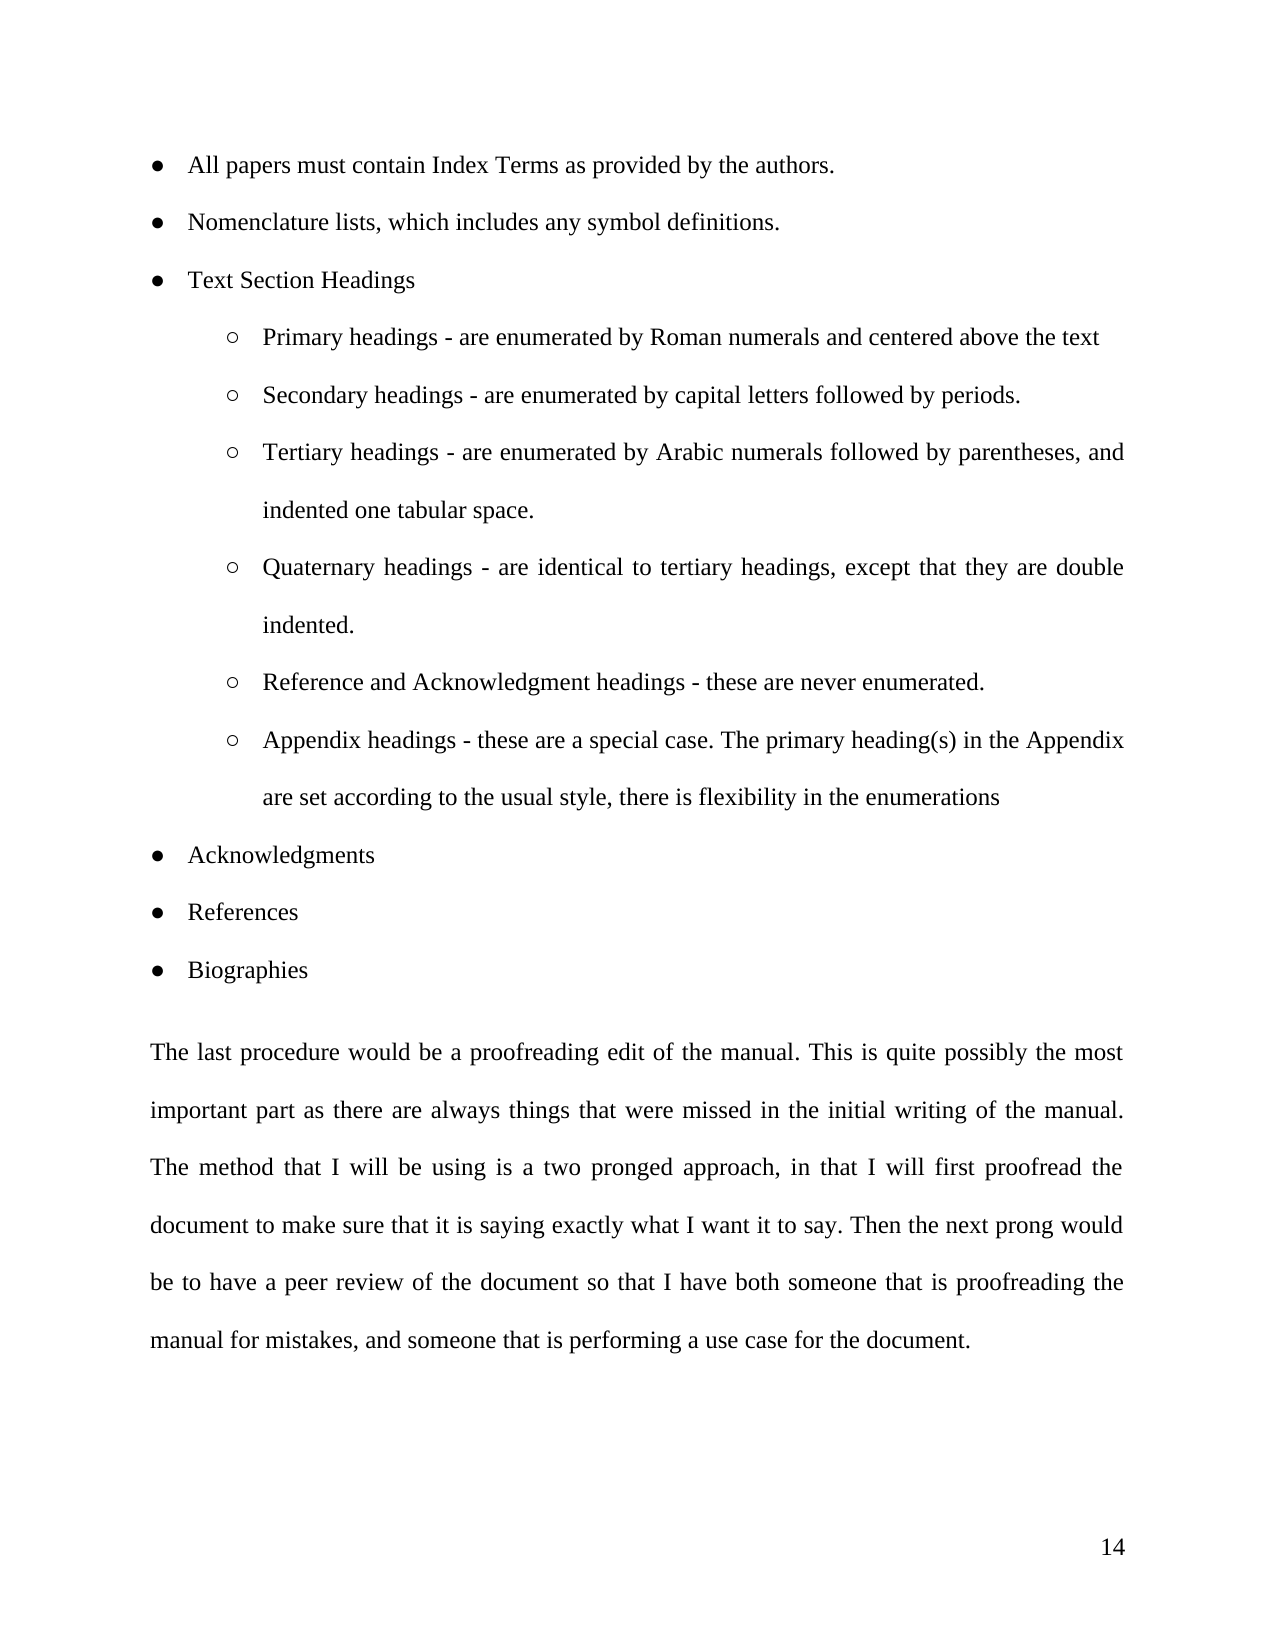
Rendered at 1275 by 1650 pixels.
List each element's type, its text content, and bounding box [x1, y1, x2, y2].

list Quaternary headings - are identical to tertiary headings, except that they are double indented. [225, 552, 1125, 639]
list Text Section Headings [150, 265, 1125, 294]
text The last procedure would be a proofreading edit of the manual. This is quite possibly the most important part as there are always things that were missed in the initial writing of the manual. The method that I will be using is a two pronged approach, in that I will first proofread the document to make sure that it is saying exactly what I want it to say. Then the next prong would be to have a peer review of the document so that I have both someone that is proofreading the manual for mistakes, and someone that is performing a use case for the document. [150, 1037, 1125, 1354]
list Tertiary headings - are enumerated by Arabic numerals followed by parentheses, and indented one tabular space. [225, 437, 1125, 524]
list Nomenclature lists, which includes any symbol definitions. [150, 207, 1125, 236]
list All papers must contain Index Terms as provided by the authors. [150, 150, 1125, 179]
list Primary headings - are enumerated by Roman numerals and centered above the text [225, 322, 1125, 351]
list Acknowledgments [150, 840, 1125, 869]
list References [150, 897, 1125, 926]
list Secondary headings - are enumerated by capital letters followed by periods. [225, 380, 1125, 409]
list Appendix headings - these are a special case. The primary heading(s) in the Appendix are set according to the usual style, there is flexibility in the enumerations [225, 725, 1125, 811]
list Biographies [150, 955, 1125, 984]
list Reference and Acknowledgment headings - these are never enumerated. [225, 667, 1125, 696]
